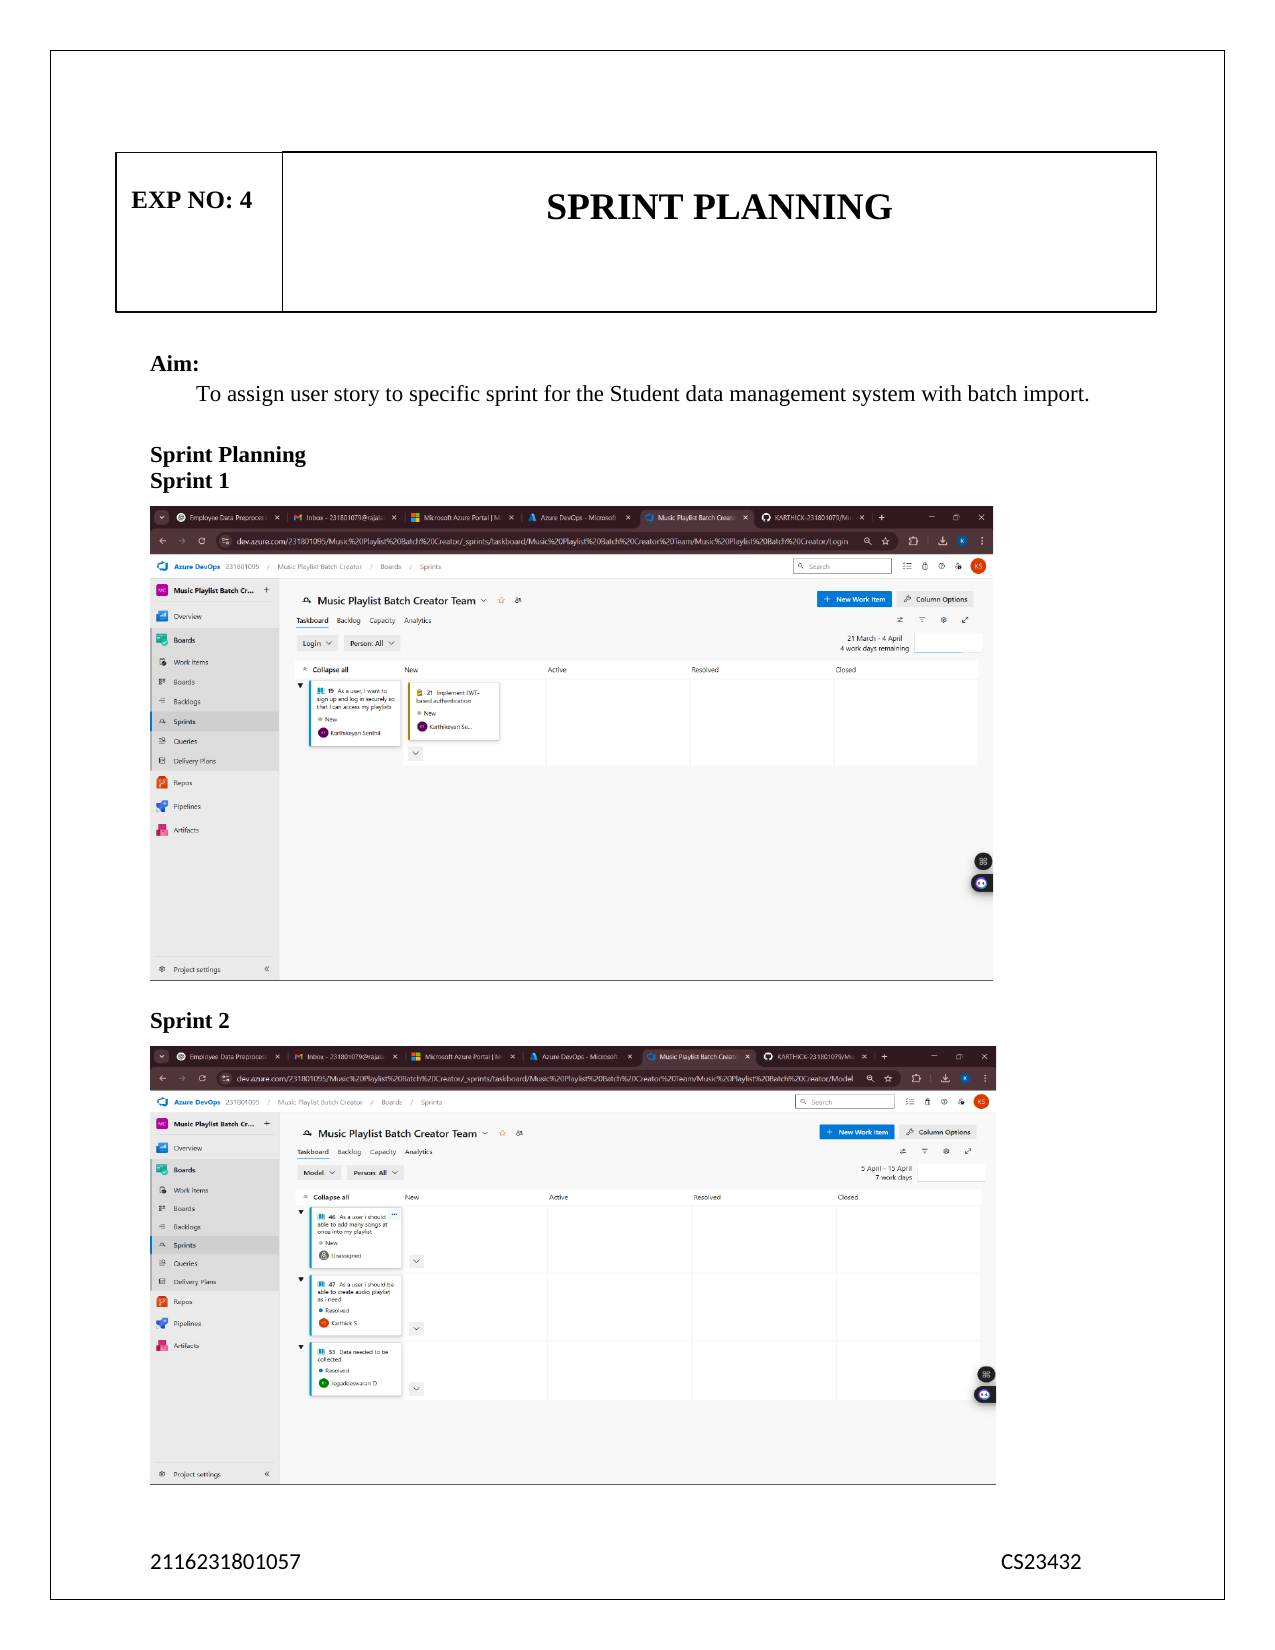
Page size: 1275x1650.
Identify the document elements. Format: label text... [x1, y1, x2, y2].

text Sprint 2 [150, 1007, 1125, 1034]
picture [150, 506, 994, 981]
picture [150, 1046, 997, 1485]
text Sprint Planning [150, 441, 1125, 467]
text Aim: [150, 350, 1125, 377]
text To assign user story to specific sprint for the Student data management system with batch import. [150, 380, 1125, 407]
text Sprint 1 [150, 467, 1125, 493]
